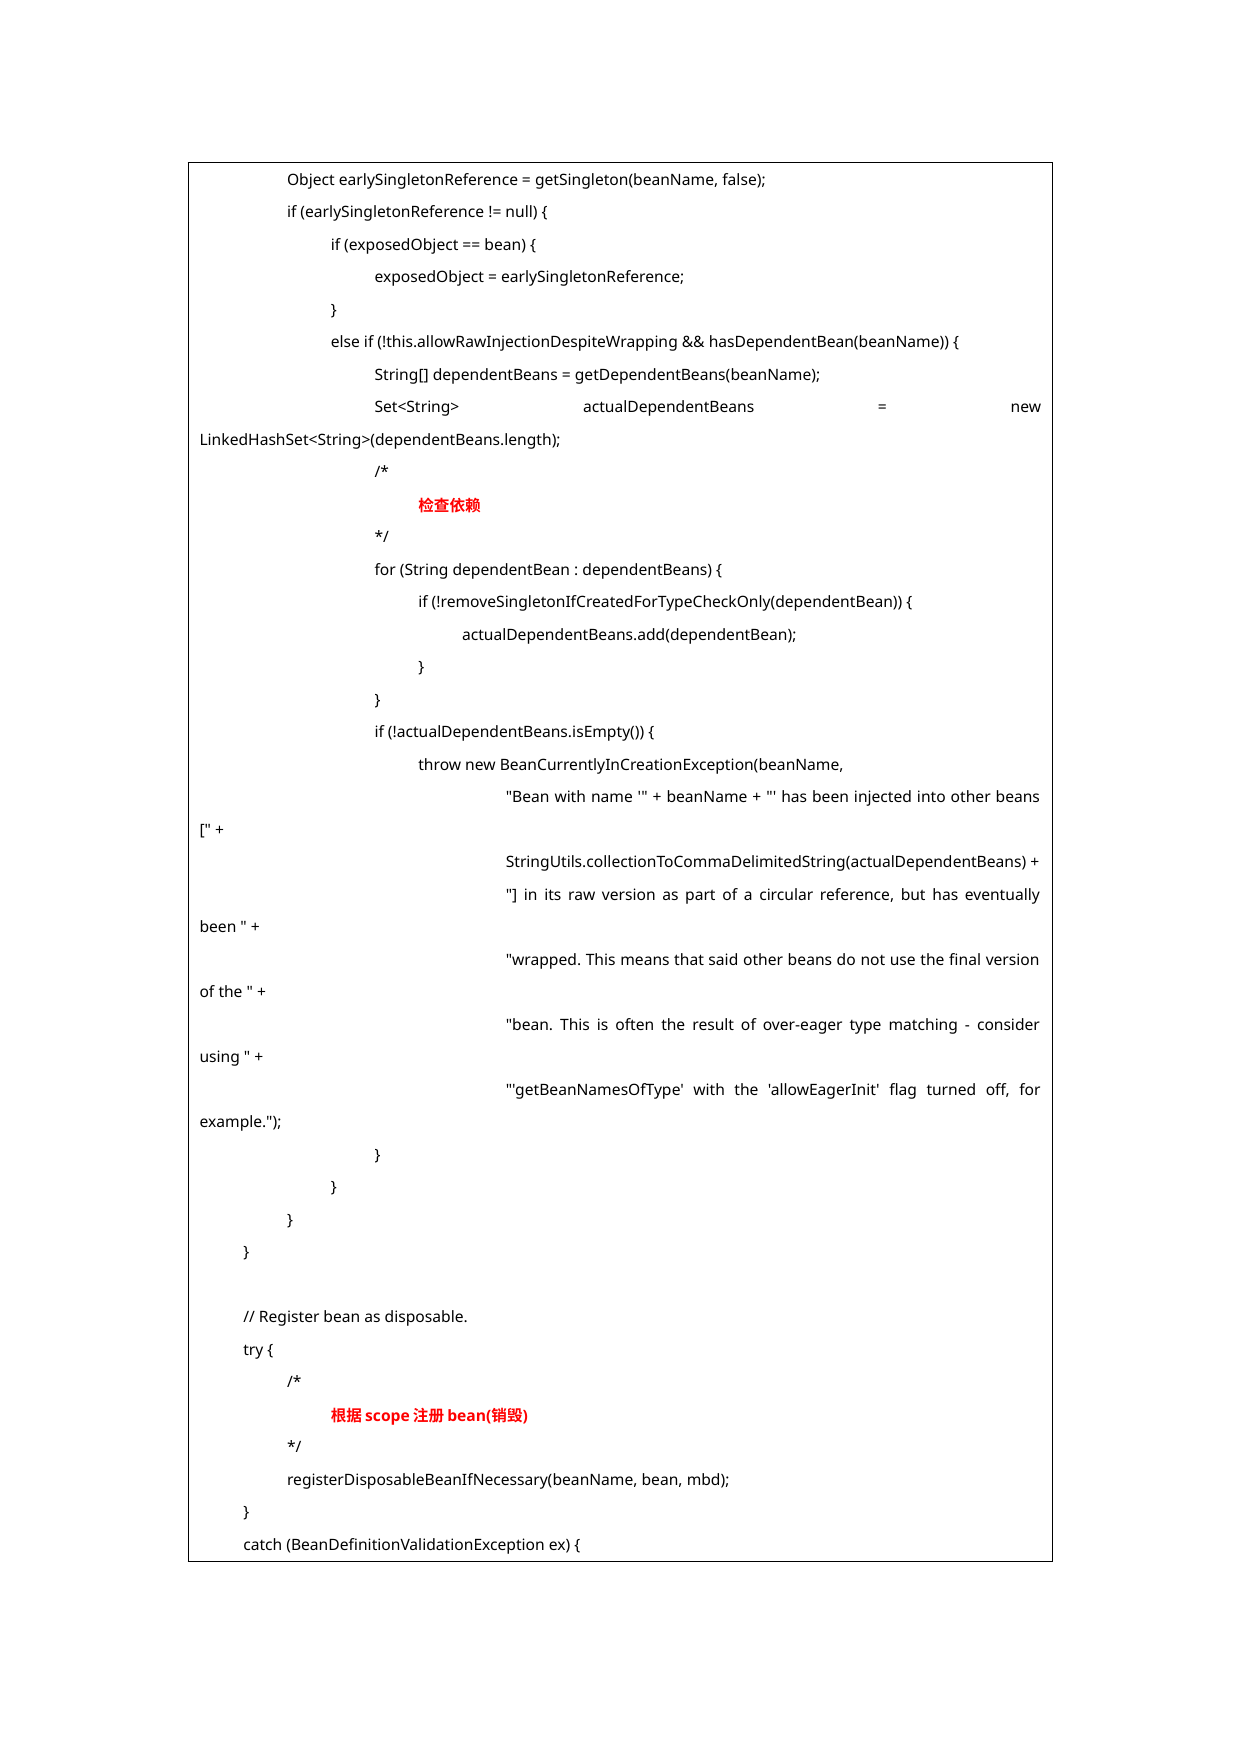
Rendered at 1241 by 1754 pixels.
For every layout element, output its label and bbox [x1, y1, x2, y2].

table_header [189, 163, 1052, 1561]
